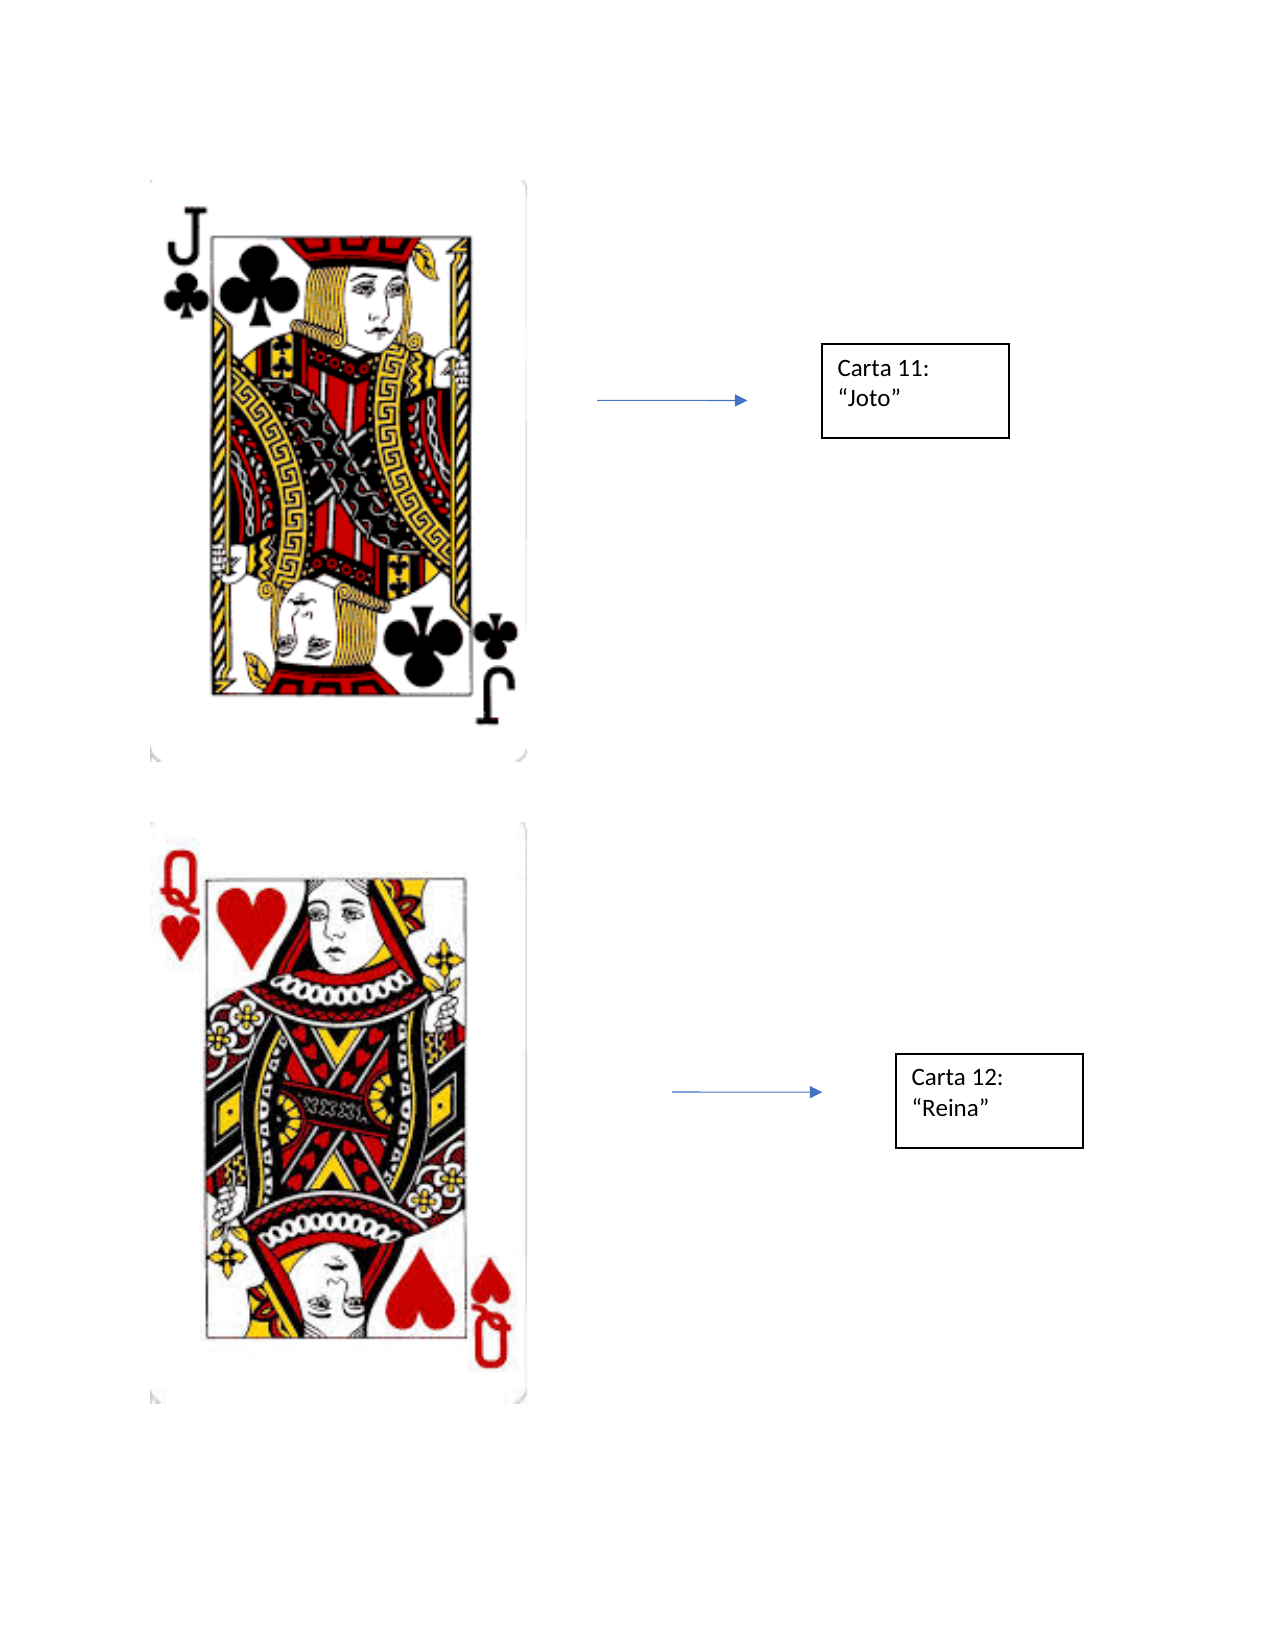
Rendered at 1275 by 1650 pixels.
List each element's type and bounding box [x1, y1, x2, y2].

picture [150, 180, 528, 762]
picture [150, 822, 528, 1404]
